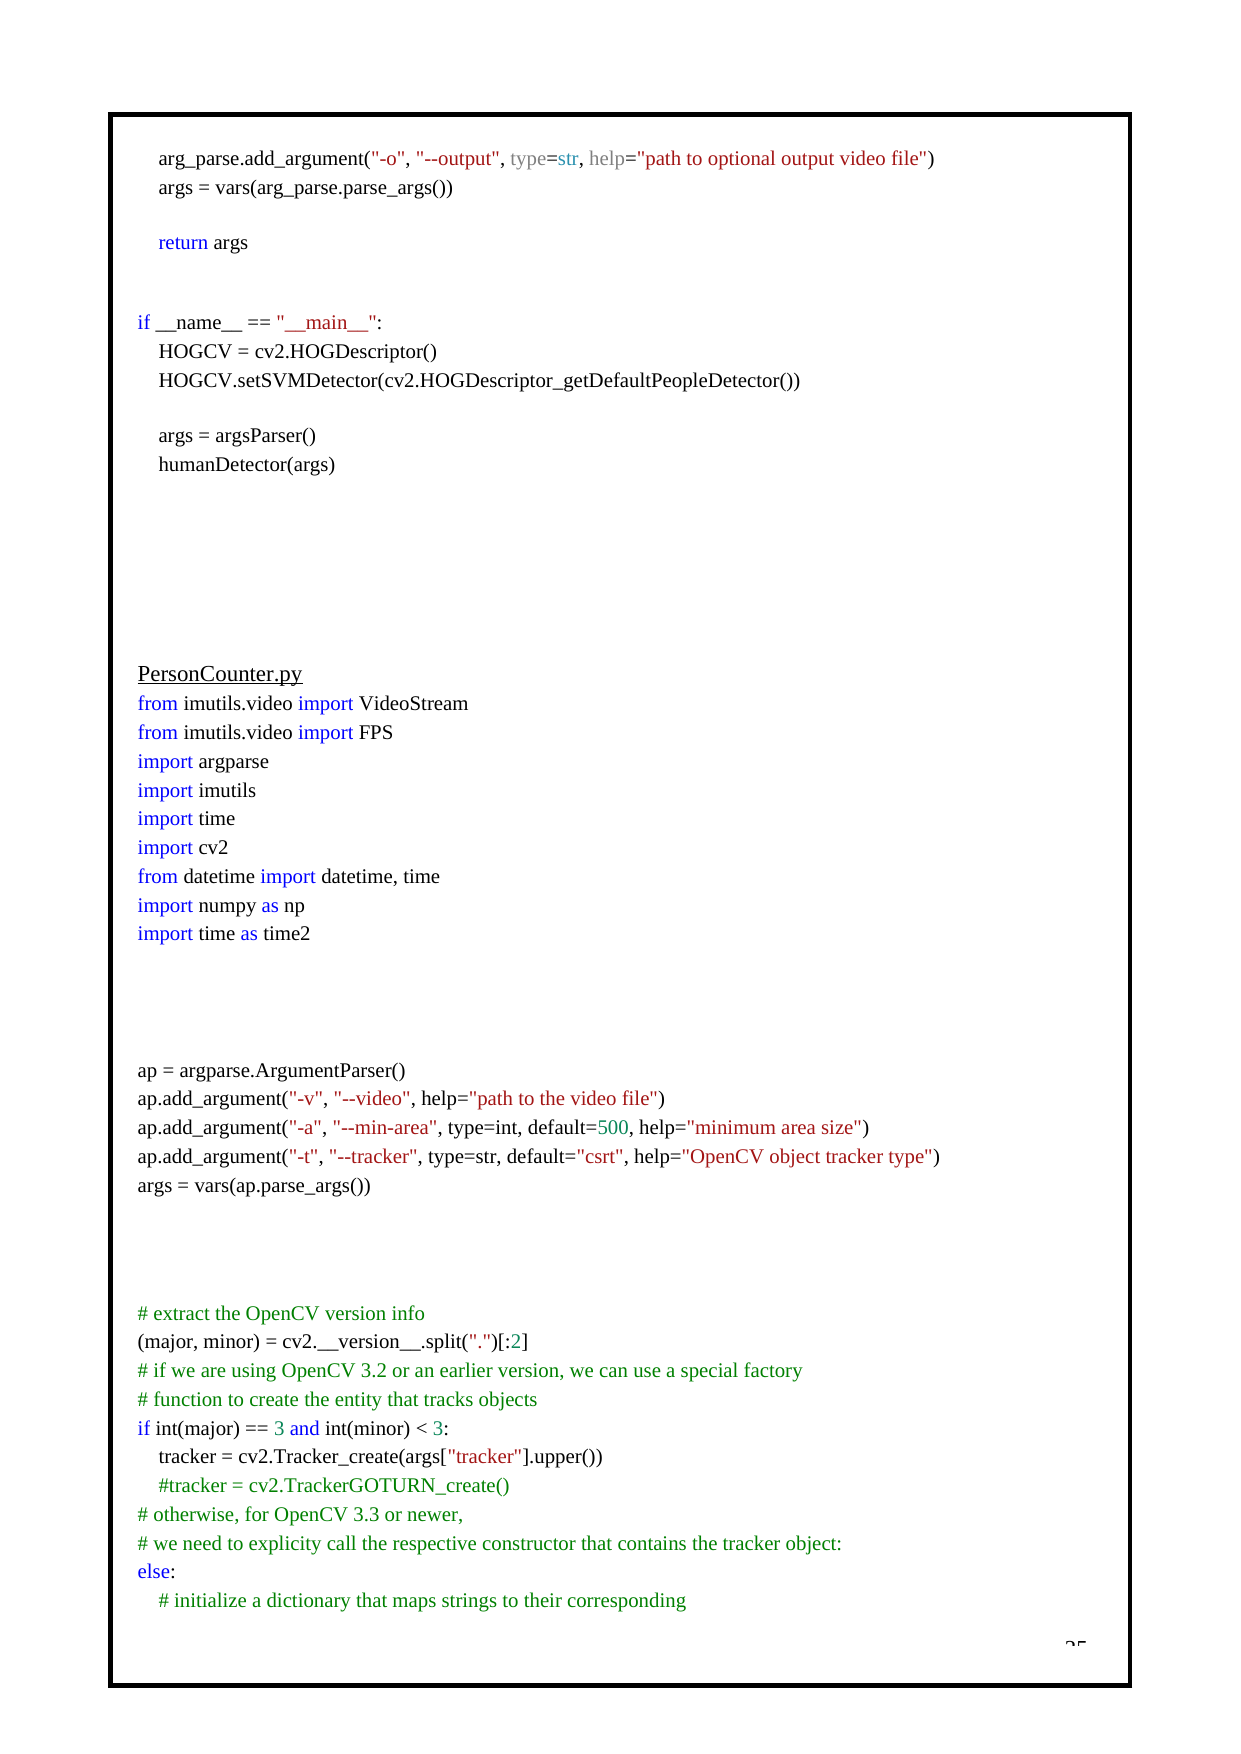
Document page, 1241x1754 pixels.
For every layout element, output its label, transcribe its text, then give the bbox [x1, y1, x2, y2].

text else: [137, 1555, 1103, 1583]
text ap = argparse.ArgumentParser() [137, 1053, 1103, 1082]
text return args [137, 226, 1103, 254]
text if int(major) == 3 and int(minor) < 3: [137, 1411, 1103, 1440]
text HOGCV = cv2.HOGDescriptor() [137, 334, 1103, 363]
text from datetime import datetime, time [137, 859, 1103, 888]
text # function to create the entity that tracks objects [137, 1382, 1103, 1411]
text # if we are using OpenCV 3.2 or an earlier version, we can use a special factory [137, 1353, 1103, 1382]
text args = vars(arg_parse.parse_args()) [137, 170, 1103, 199]
text from imutils.video import VideoStream [137, 687, 1103, 715]
text arg_parse.add_argument("-o", "--output", type=str, help="path to optional output video file") [137, 142, 1103, 170]
text humanDetector(args) [137, 447, 1103, 476]
text # otherwise, for OpenCV 3.3 or newer, [137, 1497, 1103, 1526]
text import time [137, 802, 1103, 830]
text (major, minor) = cv2.__version__.split(".")[:2] [137, 1325, 1103, 1353]
text HOGCV.setSVMDetector(cv2.HOGDescriptor_getDefaultPeopleDetector()) [137, 363, 1103, 392]
text ap.add_argument("-a", "--min-area", type=int, default=500, help="minimum area size") [137, 1110, 1103, 1139]
text import cv2 [137, 830, 1103, 859]
text args = vars(ap.parse_args()) [137, 1168, 1103, 1197]
text if __name__ == "__main__": [137, 306, 1103, 334]
text args = argsParser() [137, 418, 1103, 447]
text #tracker = cv2.TrackerGOTURN_create() [137, 1468, 1103, 1497]
text # initialize a dictionary that maps strings to their corresponding [137, 1583, 1103, 1612]
text tracker = cv2.Tracker_create(args["tracker"].upper()) [137, 1440, 1103, 1468]
text from imutils.video import FPS [137, 715, 1103, 744]
text import argparse [137, 744, 1103, 773]
text ap.add_argument("-t", "--tracker", type=str, default="csrt", help="OpenCV object tracker type") [137, 1139, 1103, 1168]
text import numpy as np [137, 888, 1103, 917]
text # we need to explicity call the respective constructor that contains the tracker object: [137, 1526, 1103, 1555]
text import time as time2 [137, 917, 1103, 945]
text ap.add_argument("-v", "--video", help="path to the video file") [137, 1082, 1103, 1110]
text PersonCounter.py [137, 660, 1103, 687]
text import imutils [137, 773, 1103, 802]
text # extract the OpenCV version info [137, 1296, 1103, 1325]
